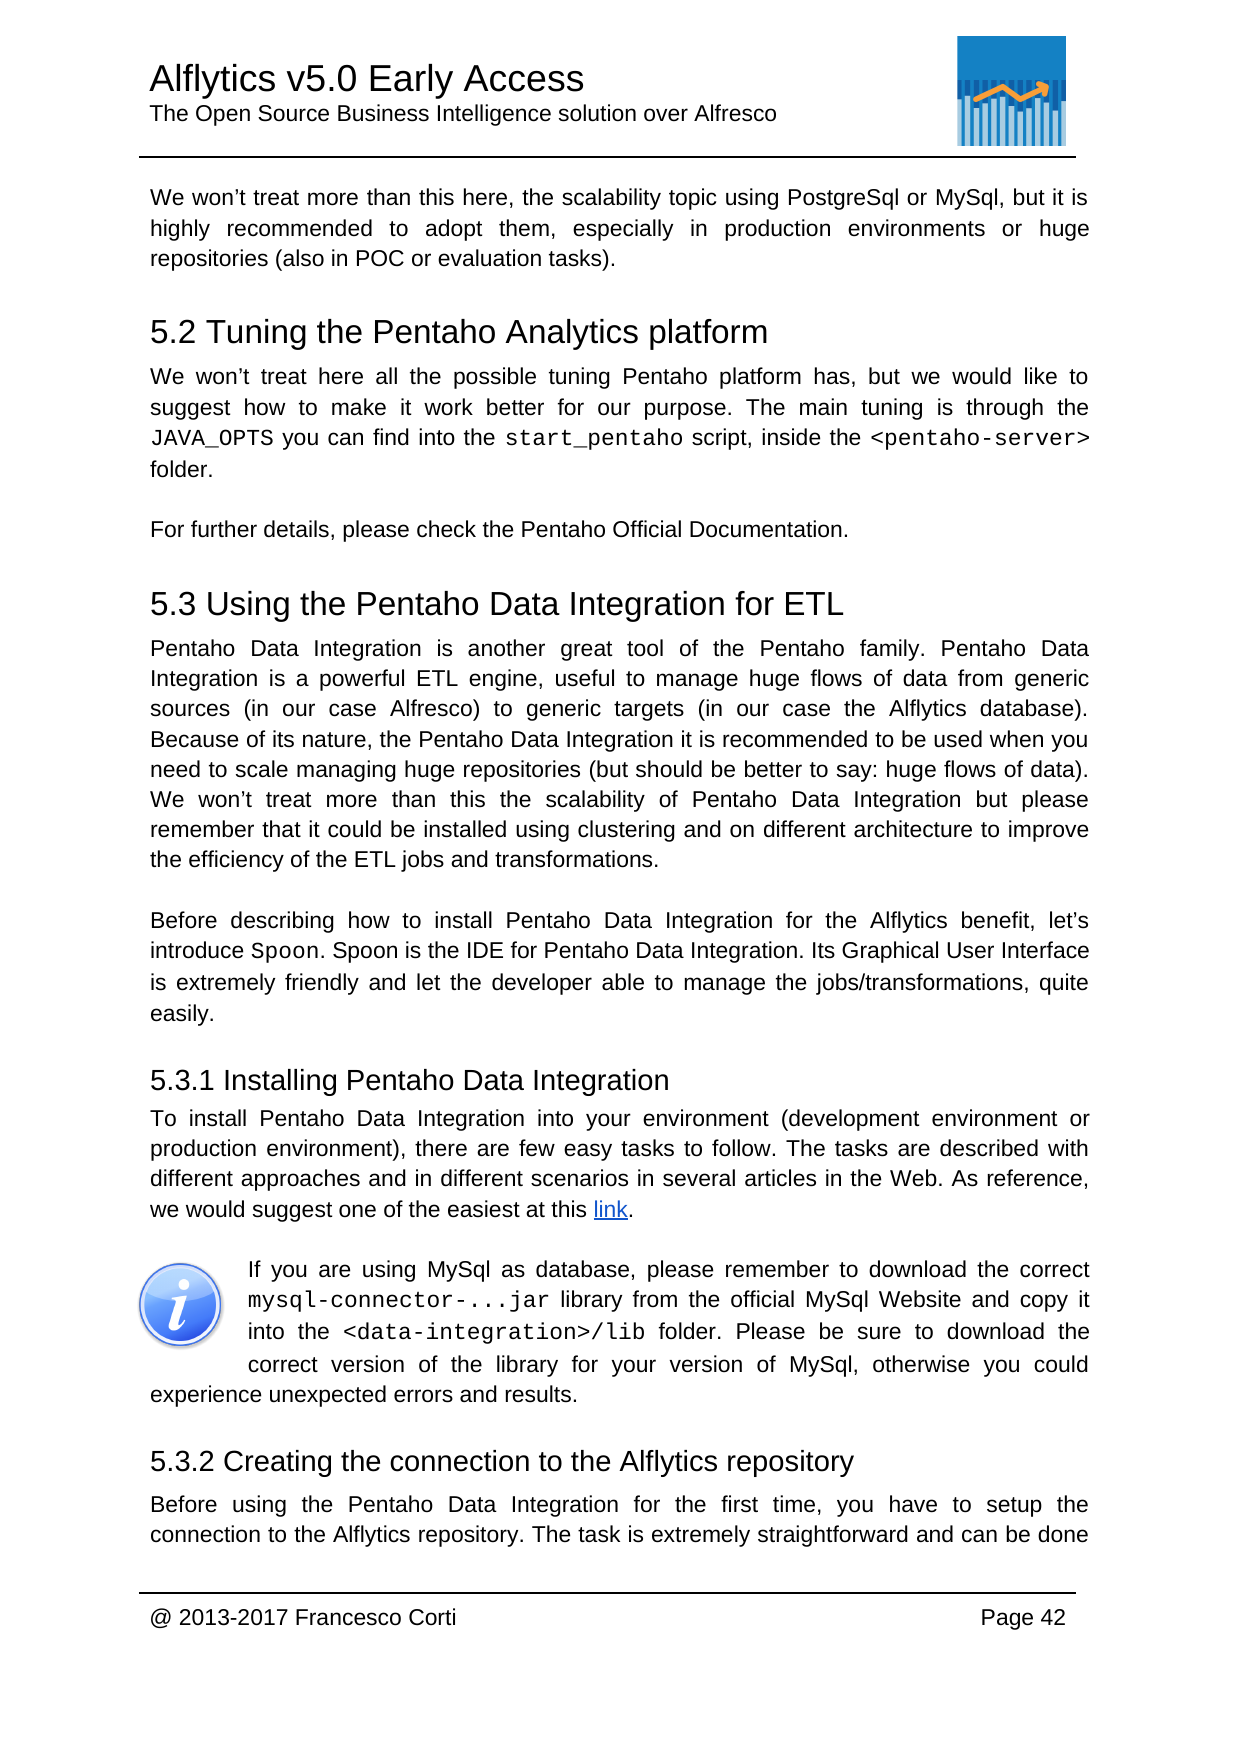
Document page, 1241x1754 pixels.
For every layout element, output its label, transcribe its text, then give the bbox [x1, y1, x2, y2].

subtitle 5.2 Tuning the Pentaho Analytics platform [150, 312, 1090, 351]
subtitle 5.3.2 Creating the connection to the Alflytics repository [150, 1444, 1090, 1478]
subtitle 5.3.1 Installing Pentaho Data Integration [150, 1063, 1090, 1097]
text We won’t treat here all the possible tuning Pentaho platform has, but we would like to suggest how to make it work better for our purpose. The main tuning is through the JAVA_OPTS you can find into the start_pentaho script, inside the <pentaho-server> folder. [150, 363, 1090, 482]
text To install Pentaho Data Integration into your environment (development environment or production environment), there are few easy tasks to follow. The tasks are described with different approaches and in different scenarios in several articles in the Web. As reference, we would suggest one of the easiest at this link. [150, 1105, 1090, 1222]
text Before describing how to install Pentaho Data Integration for the Alflytics benefit, let’s introduce Spoon. Spoon is the IDE for Pentaho Data Integration. Its Graphical User Interface is extremely friendly and let the developer able to manage the jobs/transformations, quite easily. [150, 907, 1090, 1026]
picture [131, 1256, 229, 1354]
picture [957, 36, 1066, 146]
text If you are using MySql as database, please remember to download the correct mysql-connector-...jar library from the official MySql Website and copy it into the <data-integration>/lib folder. Please be sure to download the correct version of the library for your version of MySql, otherwise you could experience unexpected errors and results. [150, 1256, 1090, 1407]
text Pentaho Data Integration is another great tool of the Pentaho family. Pentaho Data Integration is a powerful ETL engine, useful to manage huge flows of data from generic sources (in our case Alfresco) to generic targets (in our case the Alflytics database). Because of its nature, the Pentaho Data Integration it is recommended to be used when you need to scale managing huge repositories (but should be better to say: huge flows of data). We won’t treat more than this the scalability of Pentaho Data Integration but please remember that it could be installed using clustering and on different architecture to improve the efficiency of the ETL jobs and transformations. [150, 635, 1090, 873]
subtitle 5.3 Using the Pentaho Data Integration for ETL [150, 584, 1090, 622]
text We won’t treat more than this here, the scalability topic using PostgreSql or MySql, but it is highly recommended to adopt them, especially in production environments or huge repositories (also in POC or evaluation tasks). [150, 184, 1090, 271]
text For further details, please check the Pentaho Official Documentation. [150, 516, 1090, 543]
